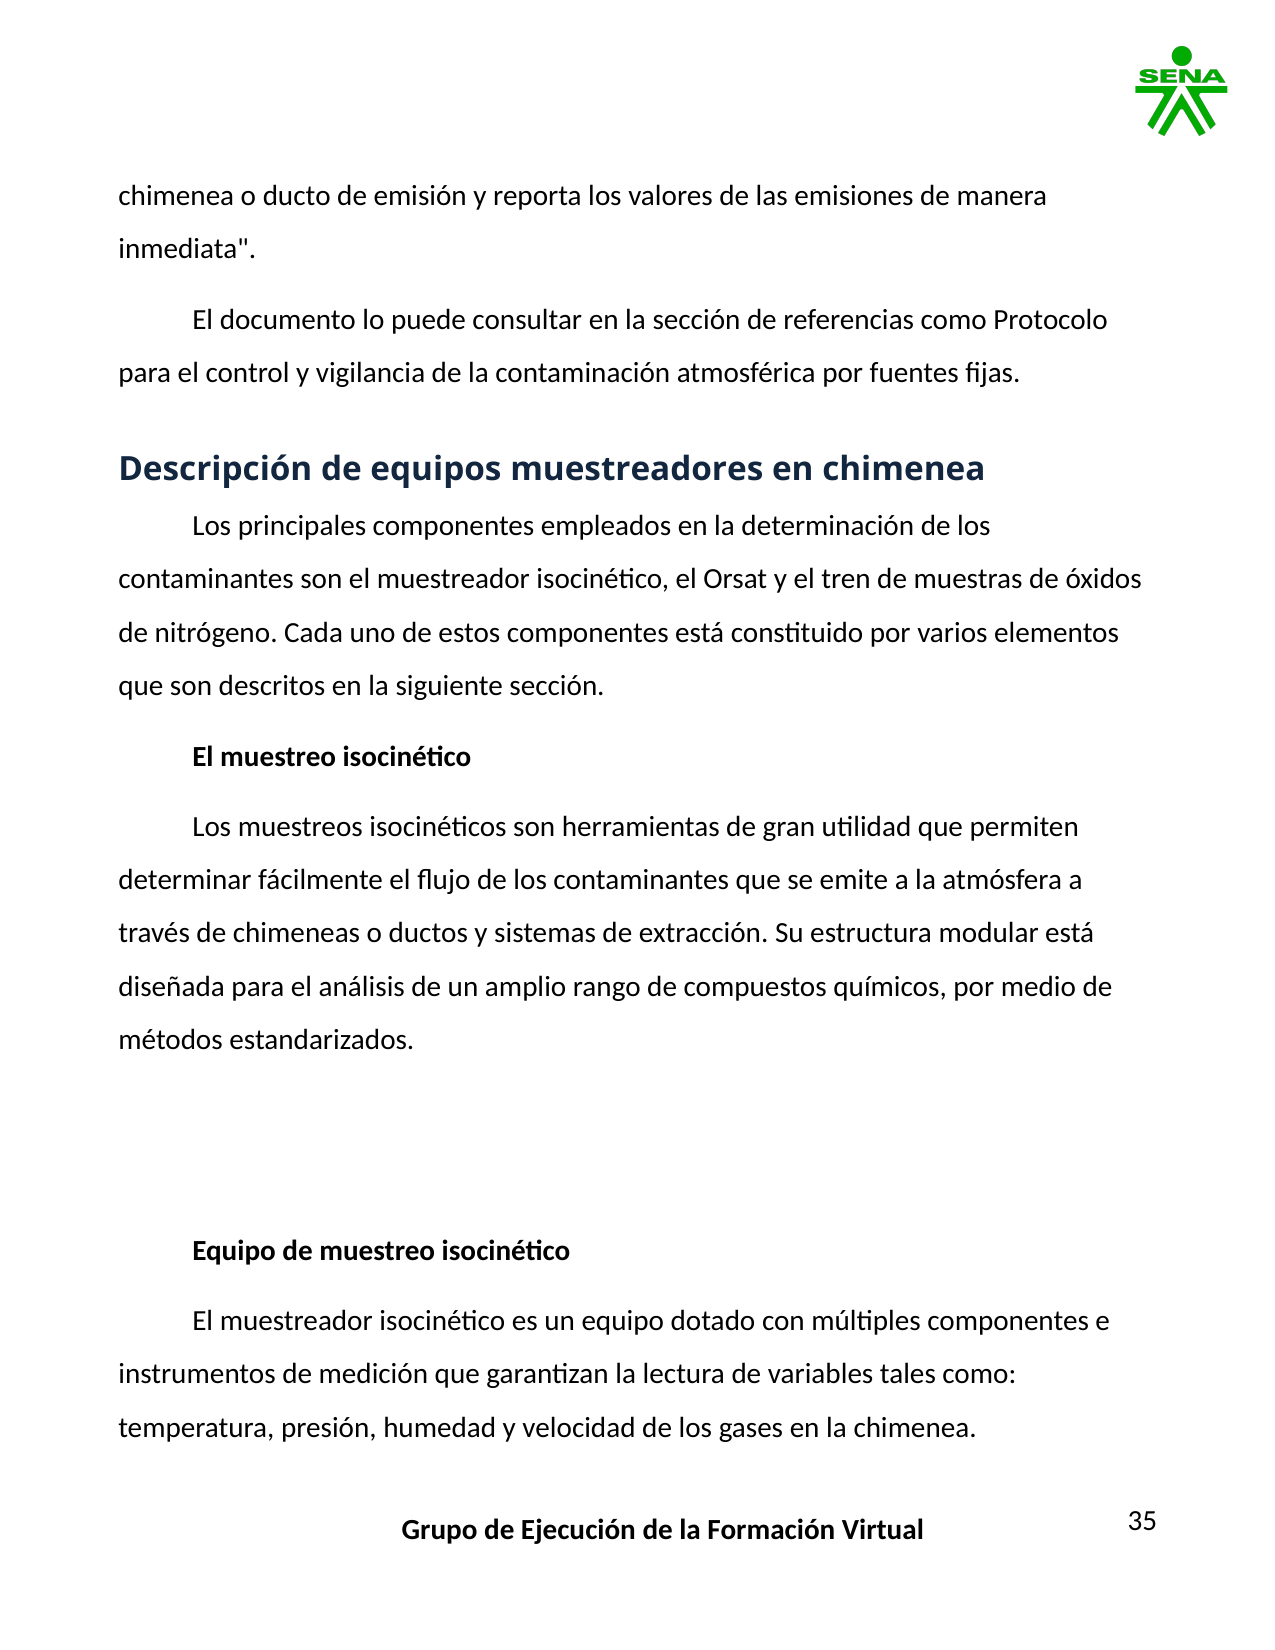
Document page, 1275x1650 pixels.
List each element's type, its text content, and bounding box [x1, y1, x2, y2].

text Equipo de muestreo isocinético [118, 1232, 1157, 1267]
text Los muestreos isocinéticos son herramientas de gran utilidad que permiten determinar fácilmente el flujo de los contaminantes que se emite a la atmósfera a través de chimeneas o ductos y sistemas de extracción. Su estructura modular está diseñada para el análisis de un amplio rango de compuestos químicos, por medio de métodos estandarizados. [118, 808, 1157, 1057]
picture [1135, 46, 1228, 136]
text El documento lo puede consultar en la sección de referencias como Protocolo para el control y vigilancia de la contaminación atmosférica por fuentes fijas. [118, 301, 1157, 390]
text Los principales componentes empleados en la determinación de los contaminantes son el muestreador isocinético, el Orsat y el tren de muestras de óxidos de nitrógeno. Cada uno de estos componentes está constituido por varios elementos que son descritos en la siguiente sección. [118, 507, 1157, 703]
subtitle Descripción de equipos muestreadores en chimenea [118, 445, 1157, 491]
text El muestreo isocinético [118, 738, 1157, 773]
text El muestreador isocinético es un equipo dotado con múltiples componentes e instrumentos de medición que garantizan la lectura de variables tales como: temperatura, presión, humedad y velocidad de los gases en la chimenea. [118, 1302, 1157, 1444]
